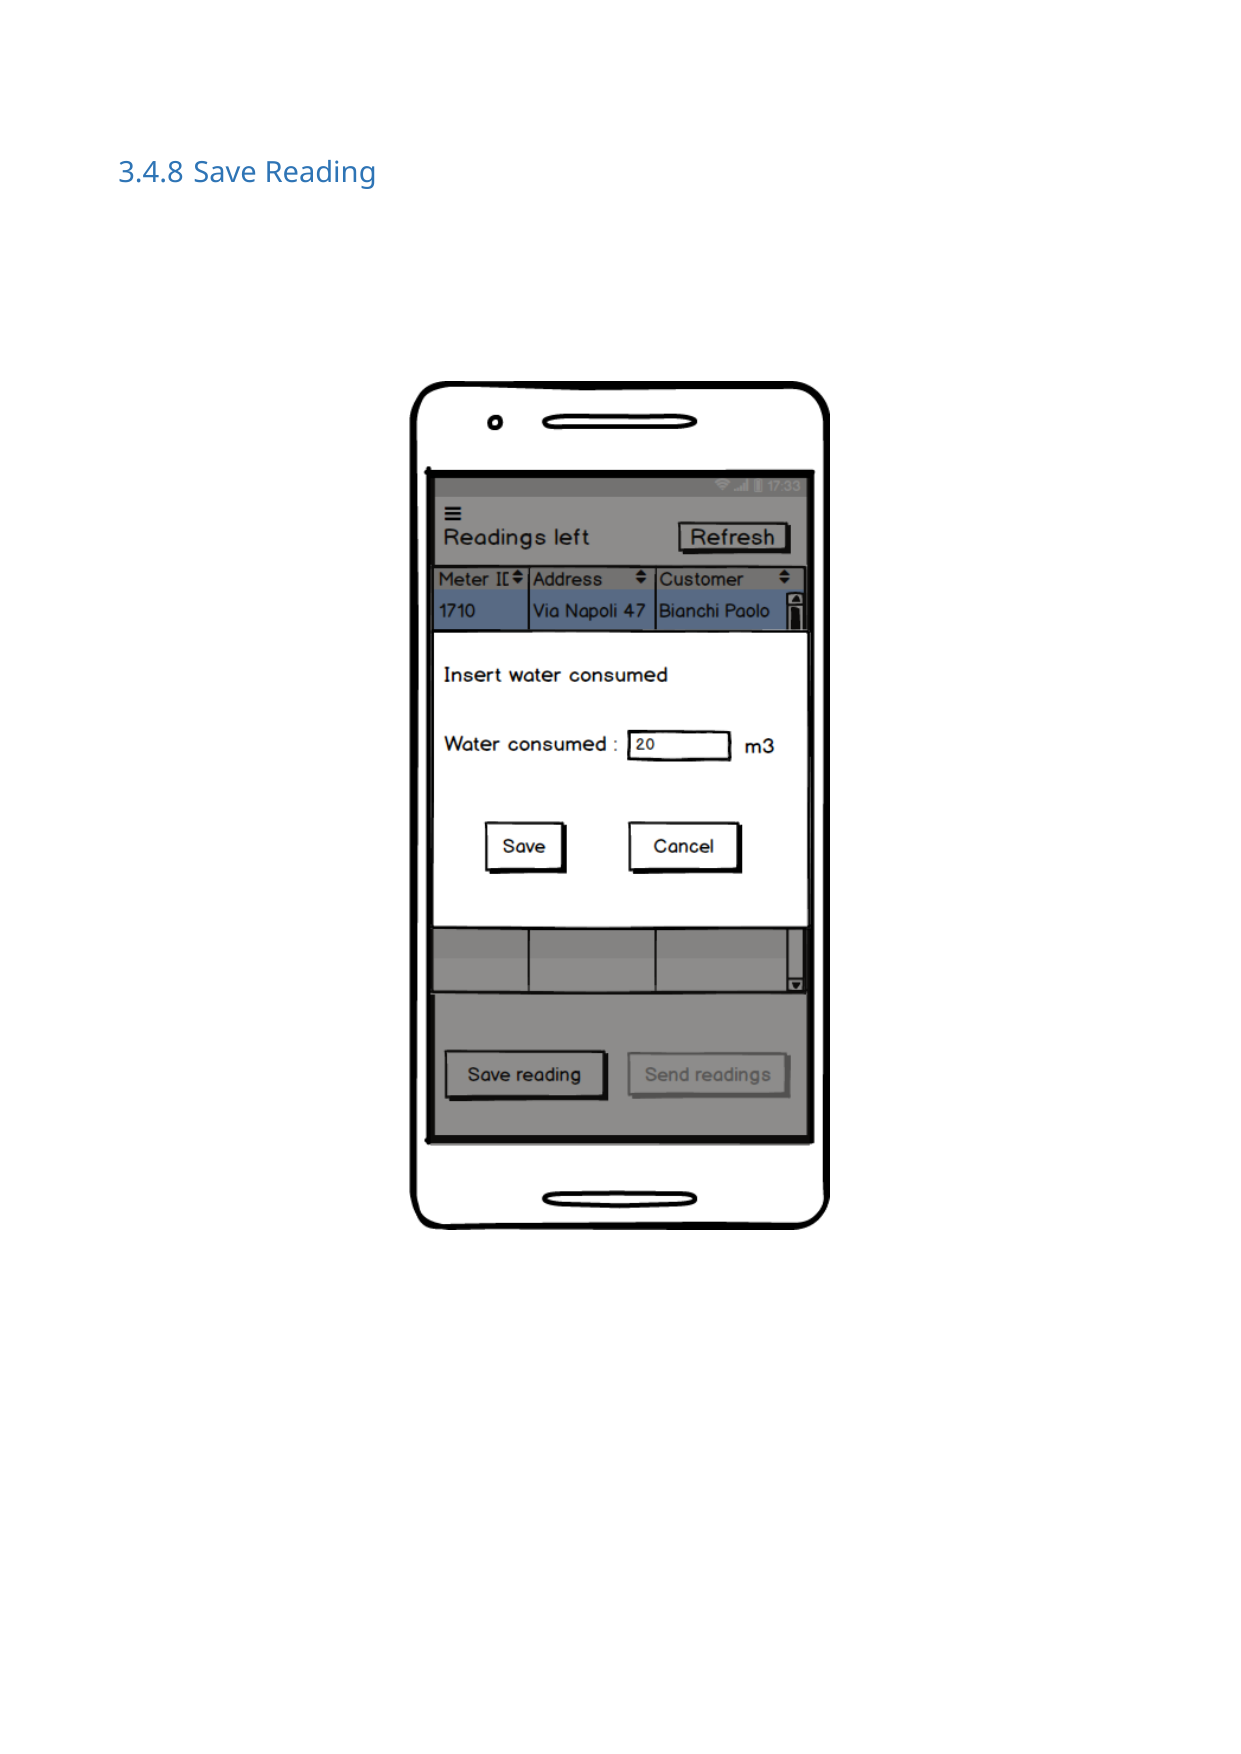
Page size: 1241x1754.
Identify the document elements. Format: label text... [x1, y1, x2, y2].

subtitle Save Reading [118, 152, 1122, 191]
picture [408, 381, 830, 1230]
